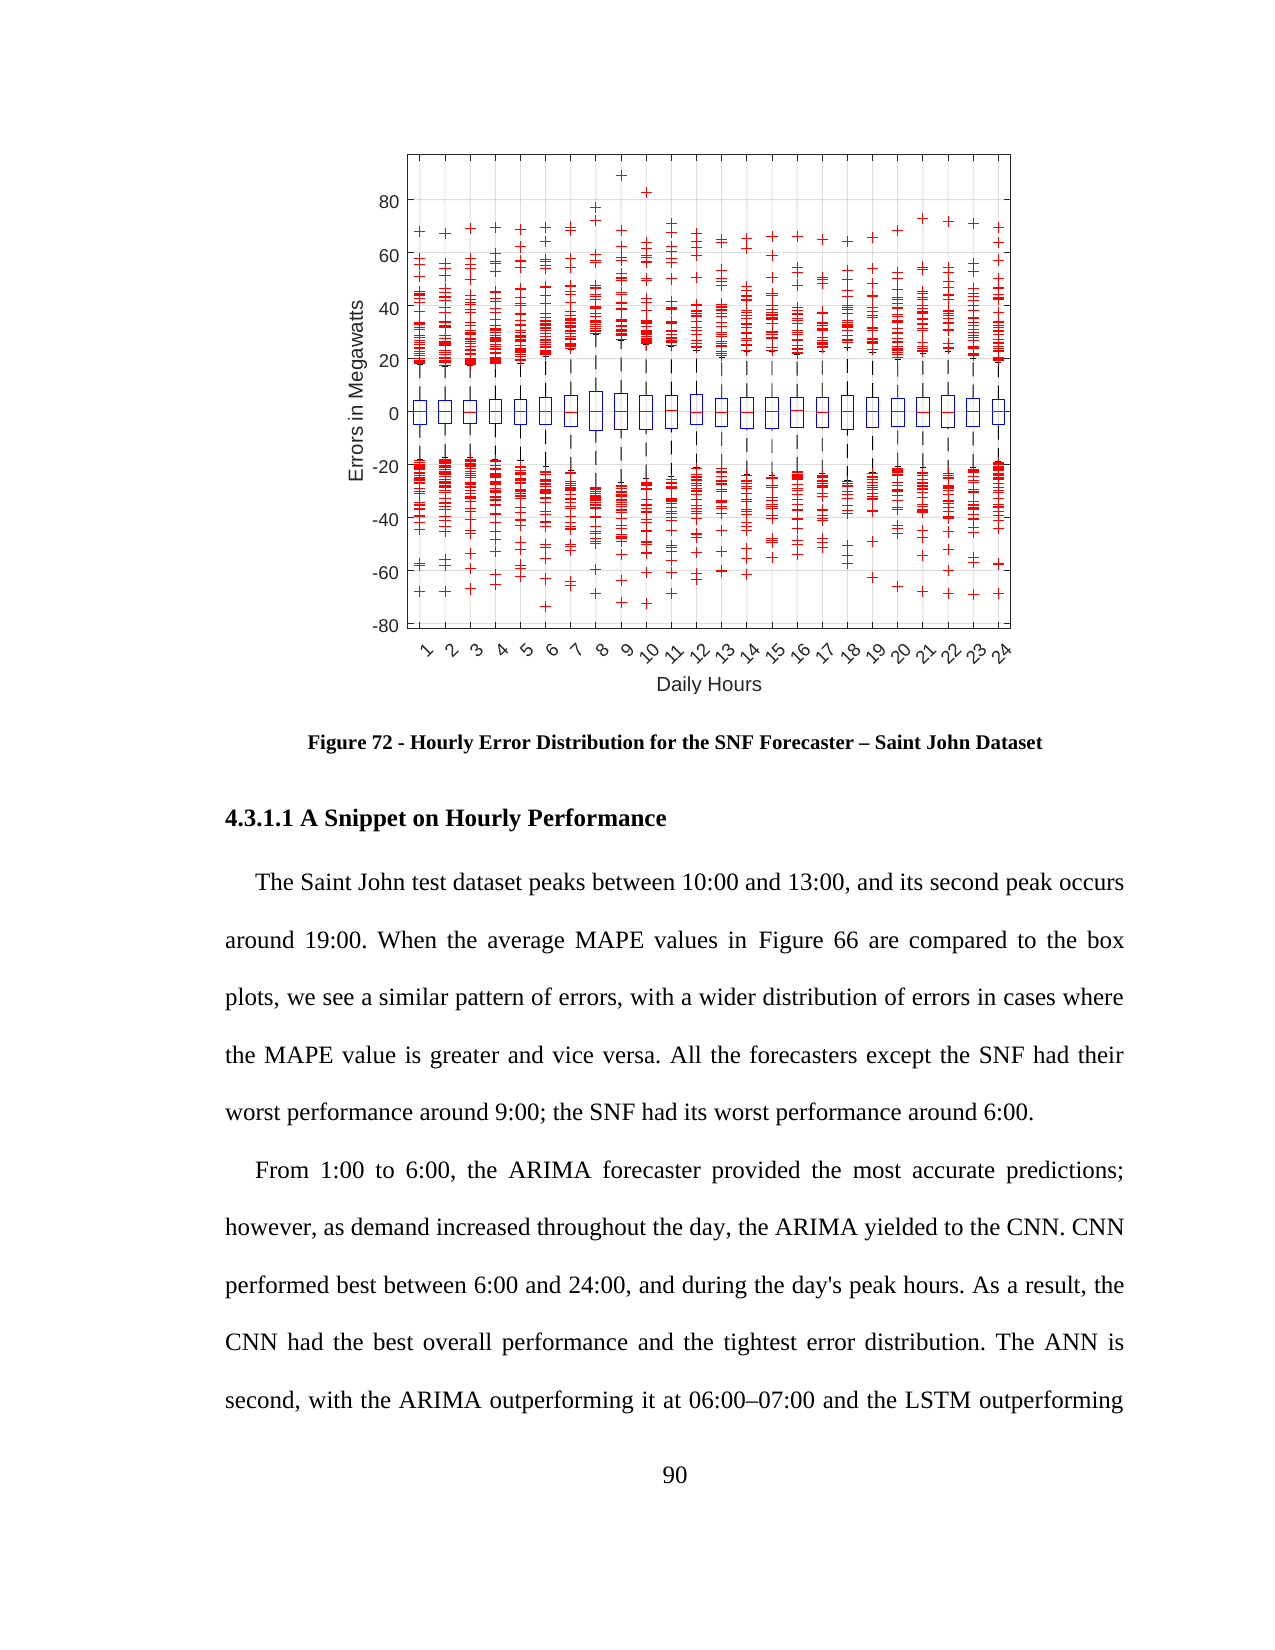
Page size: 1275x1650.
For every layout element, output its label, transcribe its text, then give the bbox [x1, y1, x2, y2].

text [225, 1155, 1125, 1413]
subtitle 4.3.1.1 A Snippet on Hourly Performance [225, 803, 1125, 832]
text The Saint John test dataset peaks between 10:00 and 13:00, and its second peak occurs around 19:00. When the average MAPE values in Figure 66 are compared to the box plots, we see a similar pattern of errors, with a wider distribution of errors in cases where the MAPE value is greater and vice versa. All the forecasters except the SNF had their worst performance around 9:00; the SNF had its worst performance around 6:00. [225, 867, 1125, 1126]
